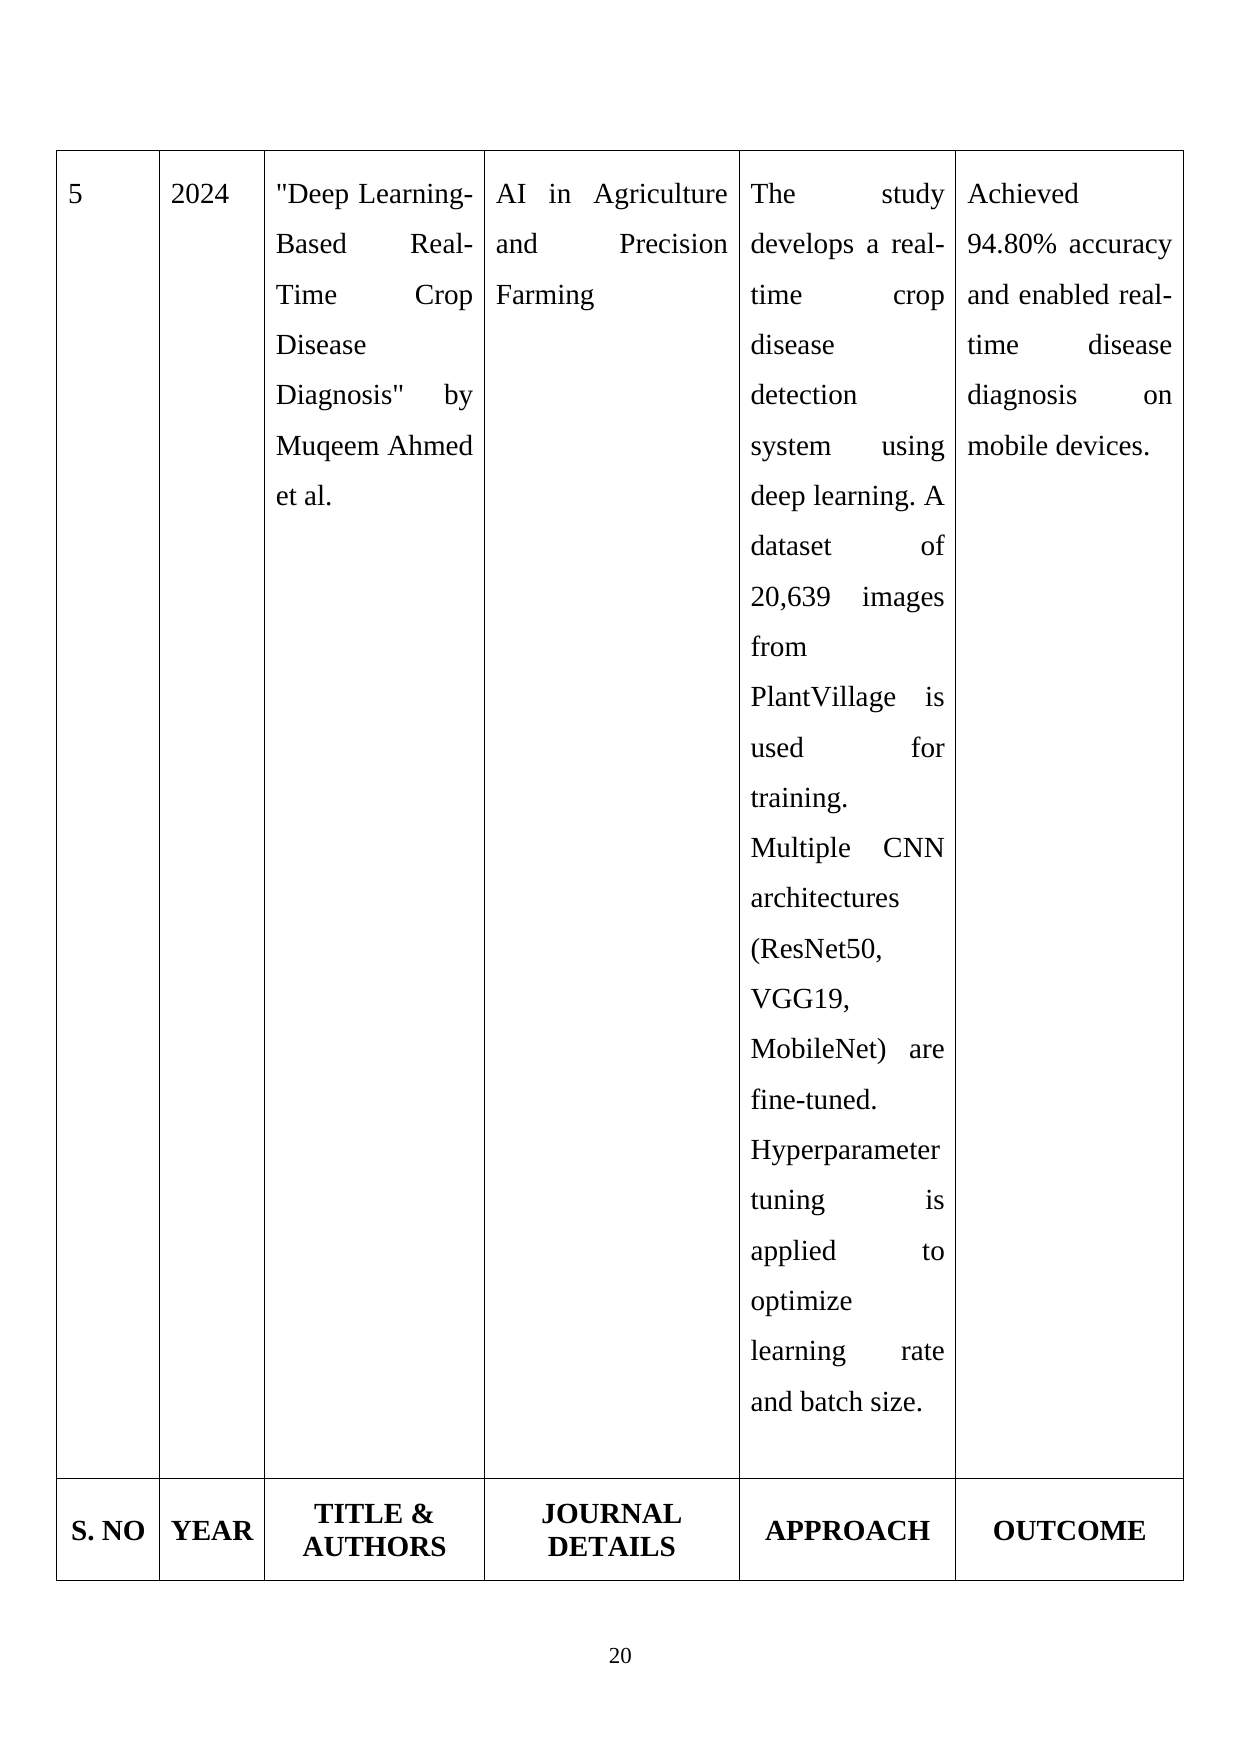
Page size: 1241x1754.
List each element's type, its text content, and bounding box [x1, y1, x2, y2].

table_cell The study develops a real-time crop disease detection system using deep learning. A dataset of 20,639 images from PlantVillage is used for training. Multiple CNN architectures (ResNet50, VGG19, MobileNet) are fine-tuned. Hyperparameter tuning is applied to optimize learning rate and batch size. [740, 151, 955, 1478]
table_cell 2024 [160, 151, 264, 1478]
table_cell OUTCOME [956, 1479, 1183, 1580]
table_cell Achieved 94.80% accuracy and enabled real-time disease diagnosis on mobile devices. [956, 151, 1183, 1478]
table_cell TITLE & AUTHORS [265, 1479, 484, 1580]
table_cell 5 [57, 151, 159, 1478]
table_cell JOURNAL DETAILS [485, 1479, 739, 1580]
table_cell S. NO [57, 1479, 159, 1580]
table_cell "Deep Learning-Based Real-Time Crop Disease Diagnosis" by Muqeem Ahmed et al. [265, 151, 484, 1478]
table_cell YEAR [160, 1479, 264, 1580]
table_cell APPROACH [740, 1479, 955, 1580]
table_cell AI in Agriculture and Precision Farming [485, 151, 739, 1478]
